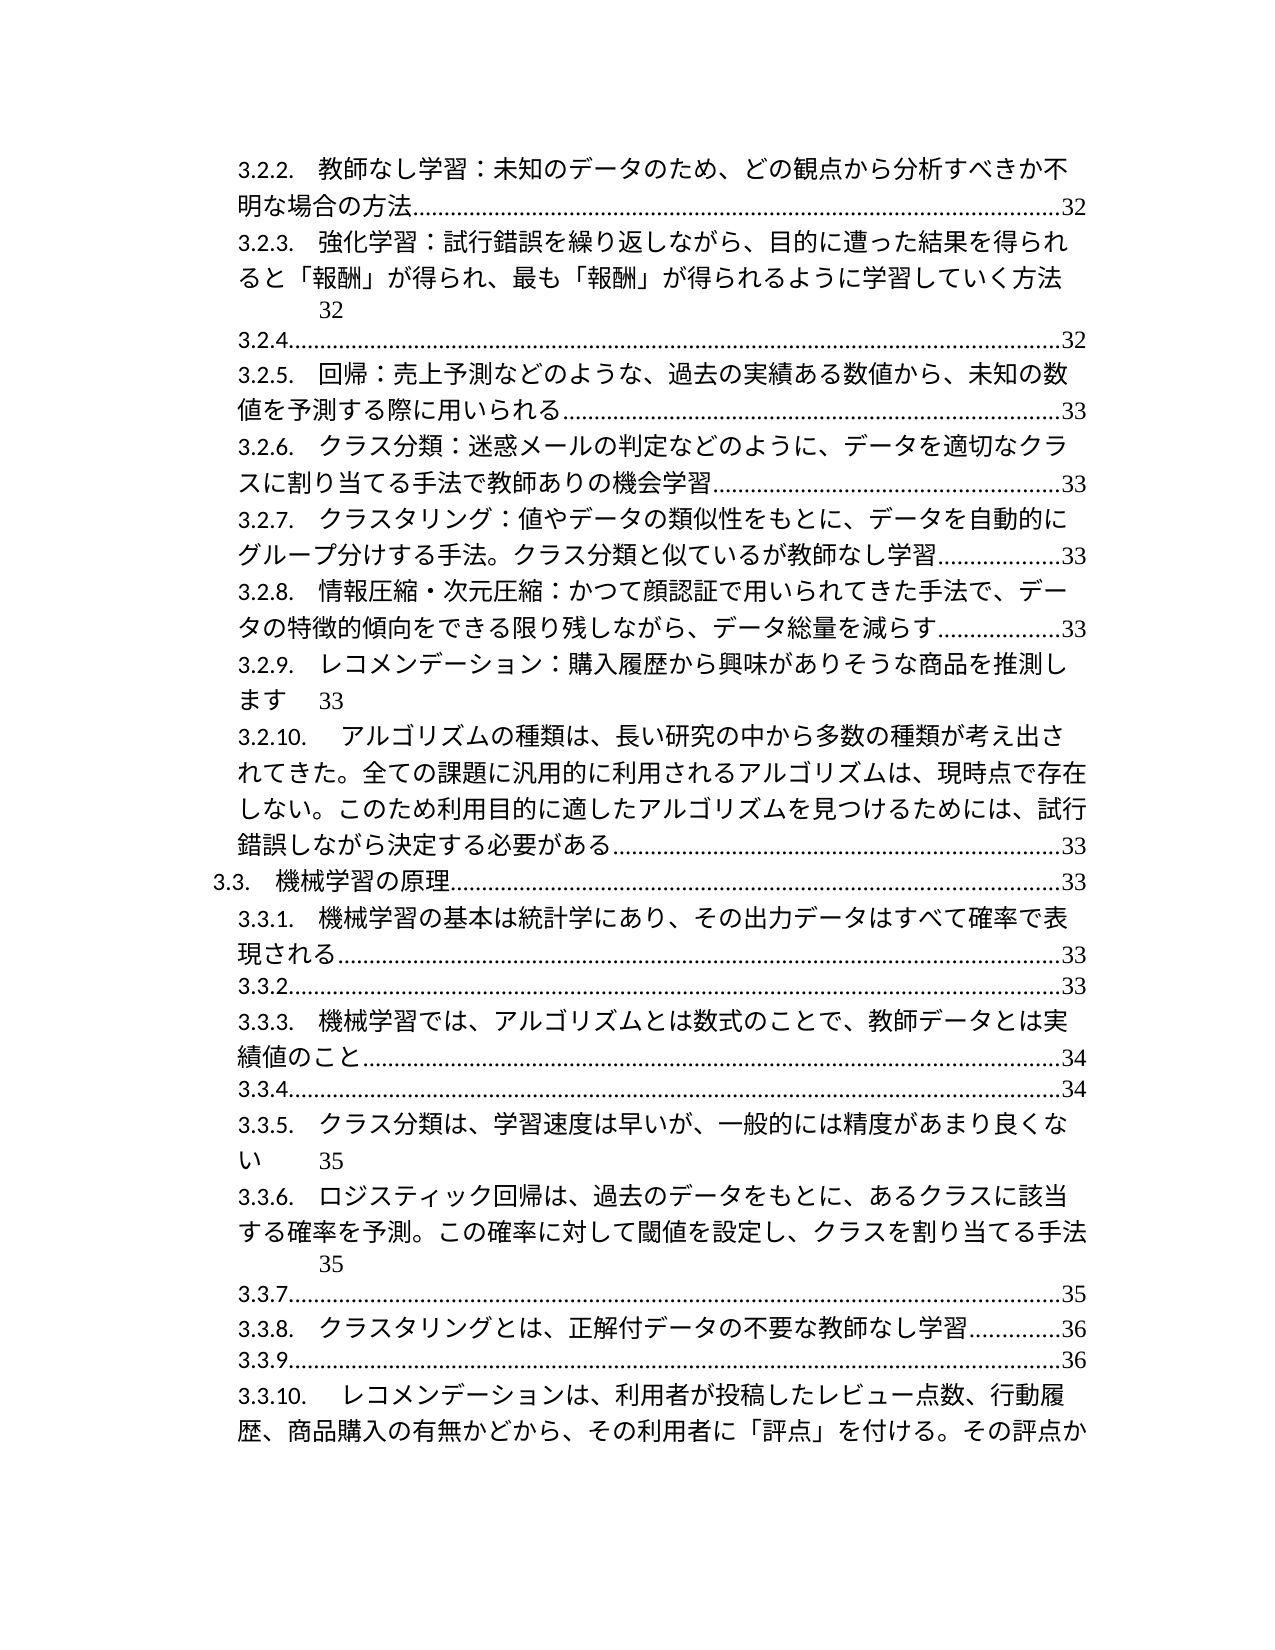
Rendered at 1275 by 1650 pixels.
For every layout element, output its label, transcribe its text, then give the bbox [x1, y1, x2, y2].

text 3.3.2. 33 [237, 971, 1087, 1001]
text 3.2.9. レコメンデーション：購入履歴から興味がありそうな商品を推測します 33 [237, 644, 1087, 717]
text 3.3.5. クラス分類は、学習速度は早いが、一般的には精度があまり良くない 35 [237, 1104, 1087, 1177]
text 3.3.3. 機械学習では、アルゴリズムとは数式のことで、教師データとは実績値のこと 34 [237, 1001, 1087, 1073]
text 3.3.4. 34 [237, 1073, 1087, 1104]
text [237, 1375, 1087, 1448]
text 3.2.6. クラス分類：迷惑メールの判定などのように、データを適切なクラスに割り当てる手法で教師ありの機会学習 33 [237, 427, 1087, 499]
text 3.3.6. ロジスティック回帰は、過去のデータをもとに、あるクラスに該当する確率を予測。この確率に対して閾値を設定し、クラスを割り当てる手法 35 [237, 1177, 1087, 1278]
text 3.2.8. 情報圧縮・次元圧縮：かつて顔認証で用いられてきた手法で、データの特徴的傾向をできる限り残しながら、データ総量を減らす 33 [237, 572, 1087, 644]
text 3.2.4. 32 [237, 324, 1087, 354]
text 3.2.2. 教師なし学習：未知のデータのため、どの観点から分析すべきか不明な場合の方法 32 [237, 150, 1087, 222]
text 3.3.1. 機械学習の基本は統計学にあり、その出力データはすべて確率で表現される 33 [237, 898, 1087, 971]
text 3.3. 機械学習の原理 33 [212, 862, 1087, 898]
text 3.2.10. アルゴリズムの種類は、長い研究の中から多数の種類が考え出されてきた。全ての課題に汎用的に利用されるアルゴリズムは、現時点で存在しない。このため利用目的に適したアルゴリズムを見つけるためには、試行錯誤しながら決定する必要がある 33 [237, 717, 1087, 862]
text 3.3.7. 35 [237, 1278, 1087, 1308]
text 3.3.9. 36 [237, 1344, 1087, 1375]
text 3.2.5. 回帰：売上予測などのような、過去の実績ある数値から、未知の数値を予測する際に用いられる 33 [237, 354, 1087, 427]
text 3.2.3. 強化学習：試行錯誤を繰り返しながら、目的に遭った結果を得られると「報酬」が得られ、最も「報酬」が得られるように学習していく方法 32 [237, 222, 1087, 324]
text 3.2.7. クラスタリング：値やデータの類似性をもとに、データを自動的にグループ分けする手法。クラス分類と似ているが教師なし学習 33 [237, 499, 1087, 572]
text 3.3.8. クラスタリングとは、正解付データの不要な教師なし学習 36 [237, 1308, 1087, 1344]
